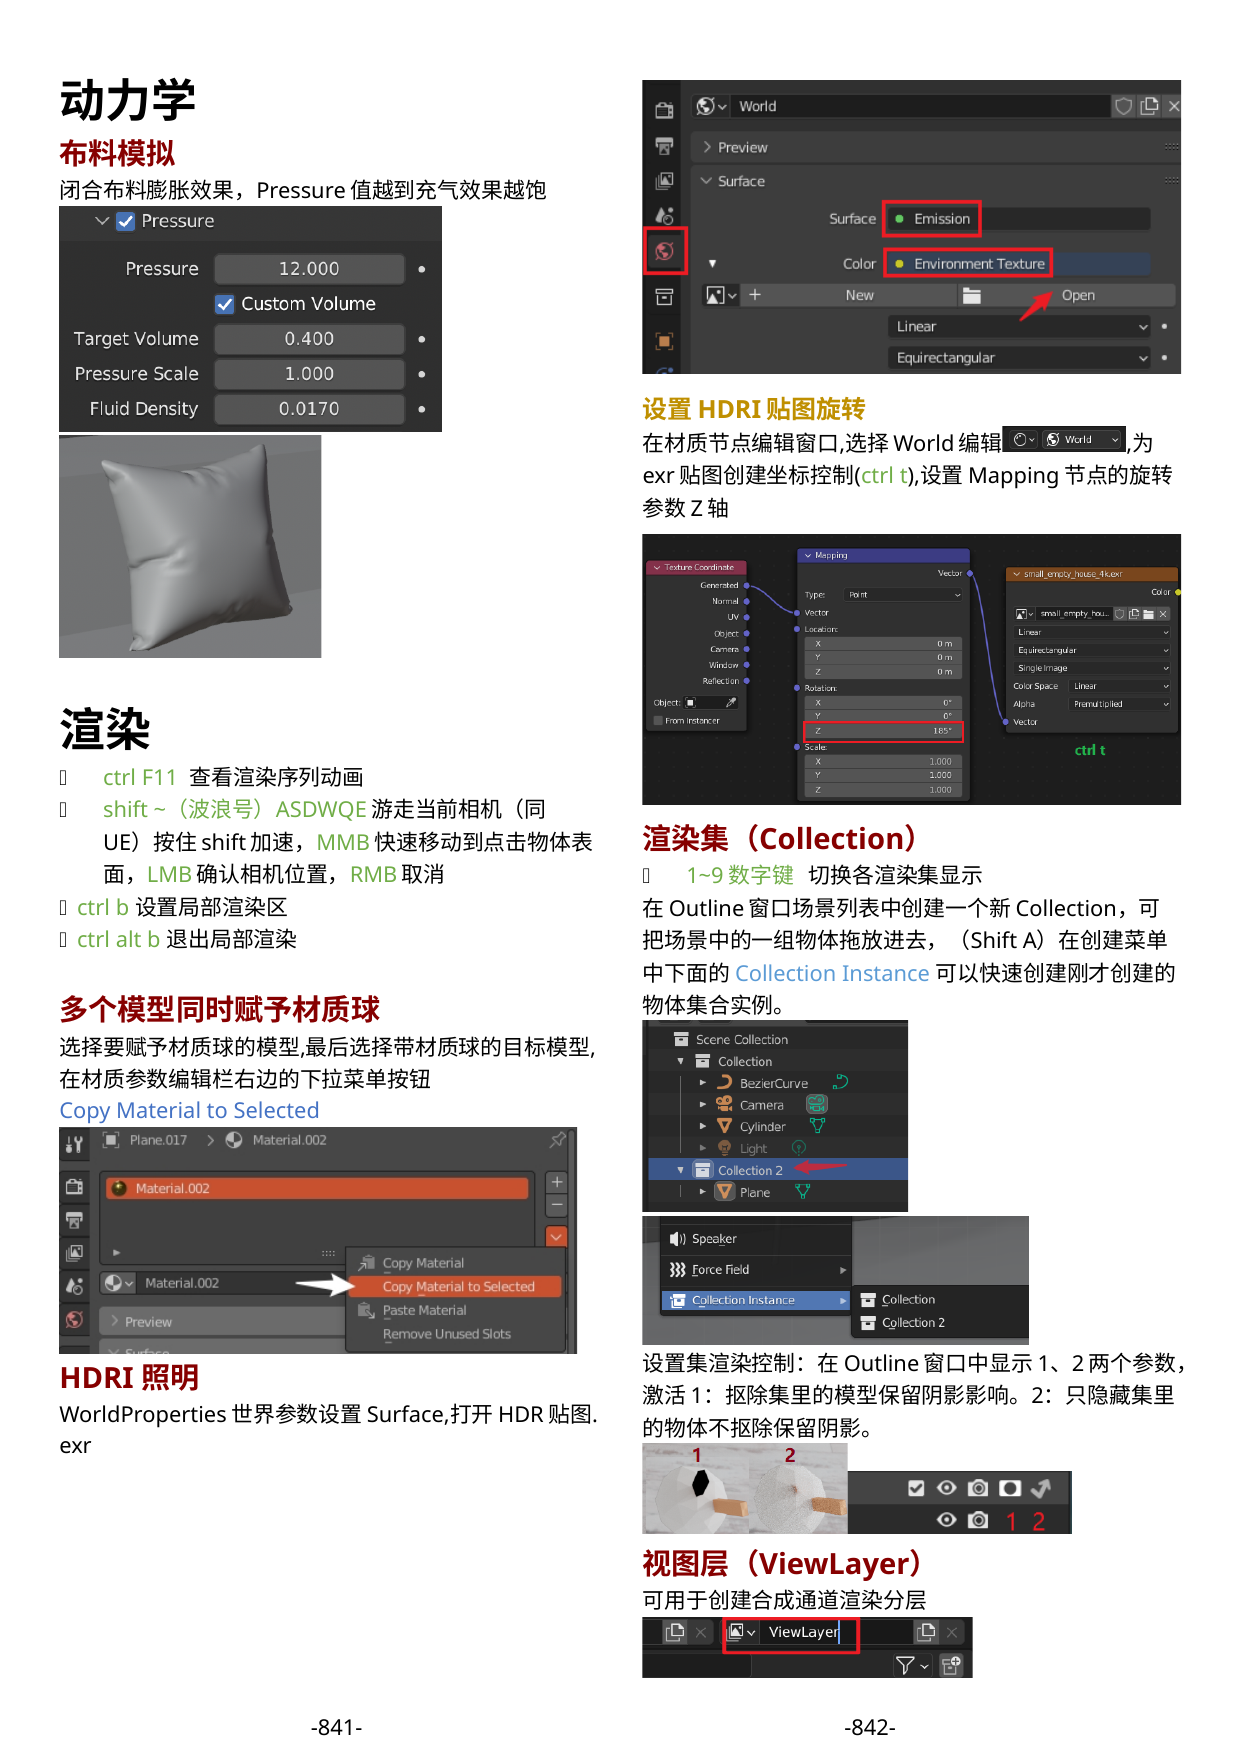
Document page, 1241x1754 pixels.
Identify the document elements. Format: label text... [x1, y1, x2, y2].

text 可用于创建合成通道渲染分层 [642, 1583, 1181, 1615]
picture [59, 1127, 578, 1354]
picture [59, 206, 442, 432]
text 在Outline窗口场景列表中创建一个新Collection，可把场景中的一组物体拖放进去，（Shift A）在创建菜单中下面的 Collection Instance 可以快速创建刚才创建的物体集合实例。 [642, 891, 1181, 1021]
subtitle 布料模拟 [59, 131, 598, 173]
list ctrl b 设置局部渲染区 [59, 889, 598, 922]
list shift ~（波浪号）ASDWQE游走当前相机（同UE）按住shift加速，MMB快速移动到点击物体表面，LMB确认相机位置，RMB取消 [59, 792, 598, 889]
picture [1002, 426, 1126, 452]
subtitle 渲染集（Collection） [642, 816, 1181, 858]
text WorldProperties世界参数设置Surface,打开HDR贴图. exr [59, 1397, 598, 1462]
picture [642, 1617, 973, 1678]
list ctrl F11 查看渲染序列动画 [59, 759, 598, 792]
subtitle 设置HDRI贴图旋转 [642, 389, 1181, 426]
subtitle HDRI 照明 [59, 1354, 598, 1397]
subtitle 渲染 [59, 693, 598, 759]
text 设置集渲染控制：在Outline窗口中显示1、2两个参数，激活1：抠除集里的模型保留阴影影响。2：只隐藏集里的物体不抠除保留阴影。 [642, 1346, 1181, 1443]
text 选择要赋予材质球的模型,最后选择带材质球的目标模型,在材质参数编辑栏右边的下拉菜单按钮 [59, 1029, 598, 1094]
subtitle 视图层（ViewLayer） [642, 1541, 1181, 1583]
picture [642, 1216, 1029, 1345]
subtitle 多个模型同时赋予材质球 [59, 987, 598, 1029]
list 1~9数字键 切换各渲染集显示 [642, 858, 1181, 891]
picture [642, 80, 1182, 374]
text Copy Material to Selected [59, 1094, 598, 1127]
picture [642, 1020, 909, 1212]
list ctrl alt b 退出局部渲染 [59, 922, 598, 954]
picture [642, 1443, 1072, 1534]
text 闭合布料膨胀效果，Pressure值越到充气效果越饱 [59, 173, 598, 206]
subtitle 动力学 [59, 64, 598, 131]
picture [59, 435, 322, 658]
picture [642, 534, 1182, 805]
text 在材质节点编辑窗口,选择World编辑,为exr贴图创建坐标控制(ctrl t),设置Mapping节点的旋转参数Z轴 [642, 426, 1181, 523]
